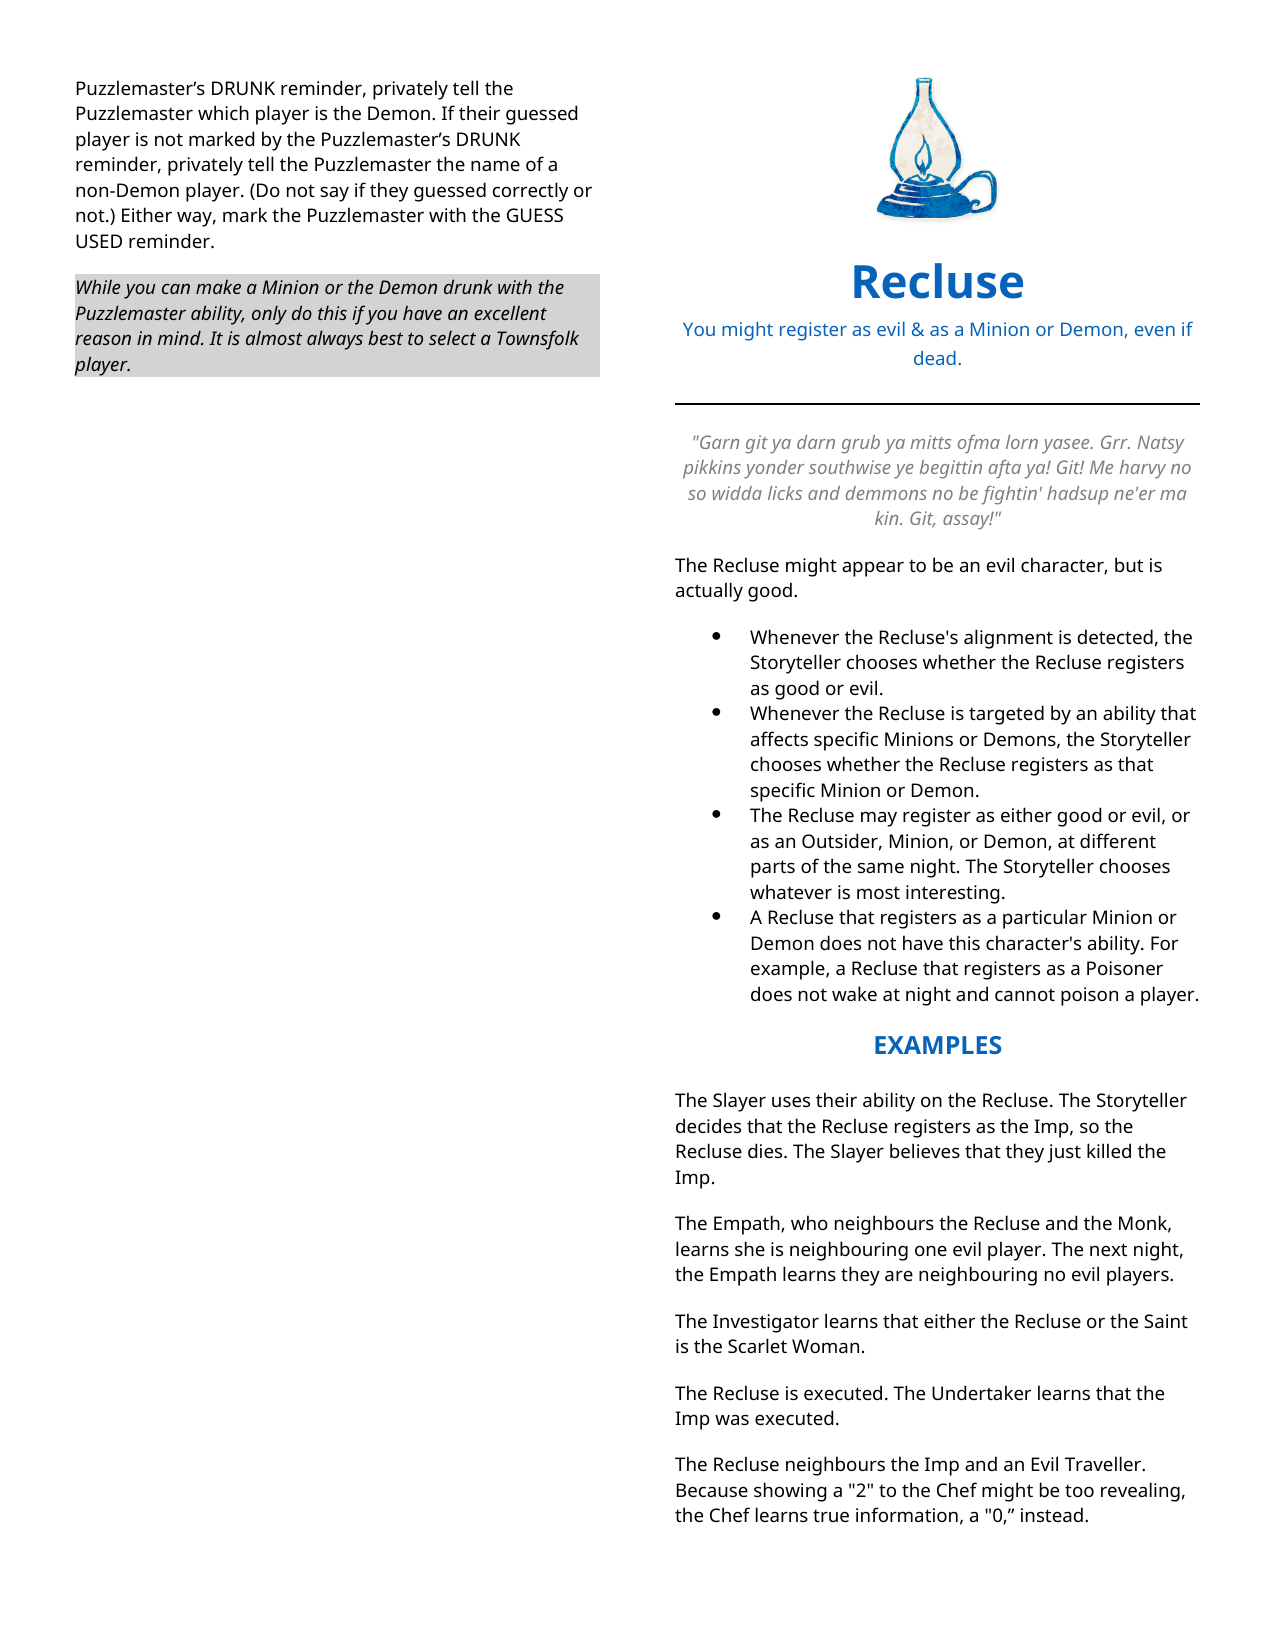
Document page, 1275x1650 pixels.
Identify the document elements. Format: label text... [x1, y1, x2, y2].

text The Slayer uses their ability on the Recluse. The Storyteller decides that the Recluse registers as the Imp, so the Recluse dies. The Slayer believes that they just killed the Imp. [675, 1088, 1200, 1190]
picture [874, 75, 1001, 225]
text The Empath, who neighbours the Recluse and the Monk, learns she is neighbouring one evil player. The next night, the Empath learns they are neighbouring no evil players. [675, 1211, 1200, 1287]
text The Recluse might appear to be an evil character, but is actually good. [675, 552, 1200, 603]
text The Recluse neighbours the Imp and an Evil Traveller. Because showing a "2" to the Chef might be too revealing, the Chef learns true information, a "0,” instead. [675, 1452, 1200, 1528]
text Recluse You might register as evil & as a Minion or Demon, even if dead. [675, 250, 1200, 403]
list The Recluse may register as either good or evil, or as an Outsider, Minion, or Demon, at different parts of the same night. The Storyteller chooses whatever is most interesting. [712, 803, 1200, 905]
text "Garn git ya darn grub ya mitts ofma lorn yasee. Grr. Natsy pikkins yonder southwise ye begittin afta ya! Git! Me harvy no so widda licks and demmons no be fightin' hadsup ne'er ma kin. Git, assay!" [675, 429, 1200, 531]
text EXAMPLES [675, 1028, 1200, 1062]
list Whenever the Recluse is targeted by an ability that affects specific Minions or Demons, the Storyteller chooses whether the Recluse registers as that specific Minion or Demon. [712, 701, 1200, 803]
text While you can make a Minion or the Demon drunk with the Puzzlemaster ability, only do this if you have an excellent reason in mind. It is almost always best to select a Townsfolk player. [75, 274, 600, 377]
list A Recluse that registers as a particular Minion or Demon does not have this character's ability. For example, a Recluse that registers as a Poisoner does not wake at night and cannot poison a player. [712, 905, 1200, 1007]
text The Recluse is executed. The Undertaker learns that the Imp was executed. [675, 1380, 1200, 1431]
text The Investigator learns that either the Recluse or the Saint is the Scarlet Woman. [675, 1308, 1200, 1359]
list Whenever the Recluse's alignment is detected, the Storyteller chooses whether the Recluse registers as good or evil. [712, 624, 1200, 701]
